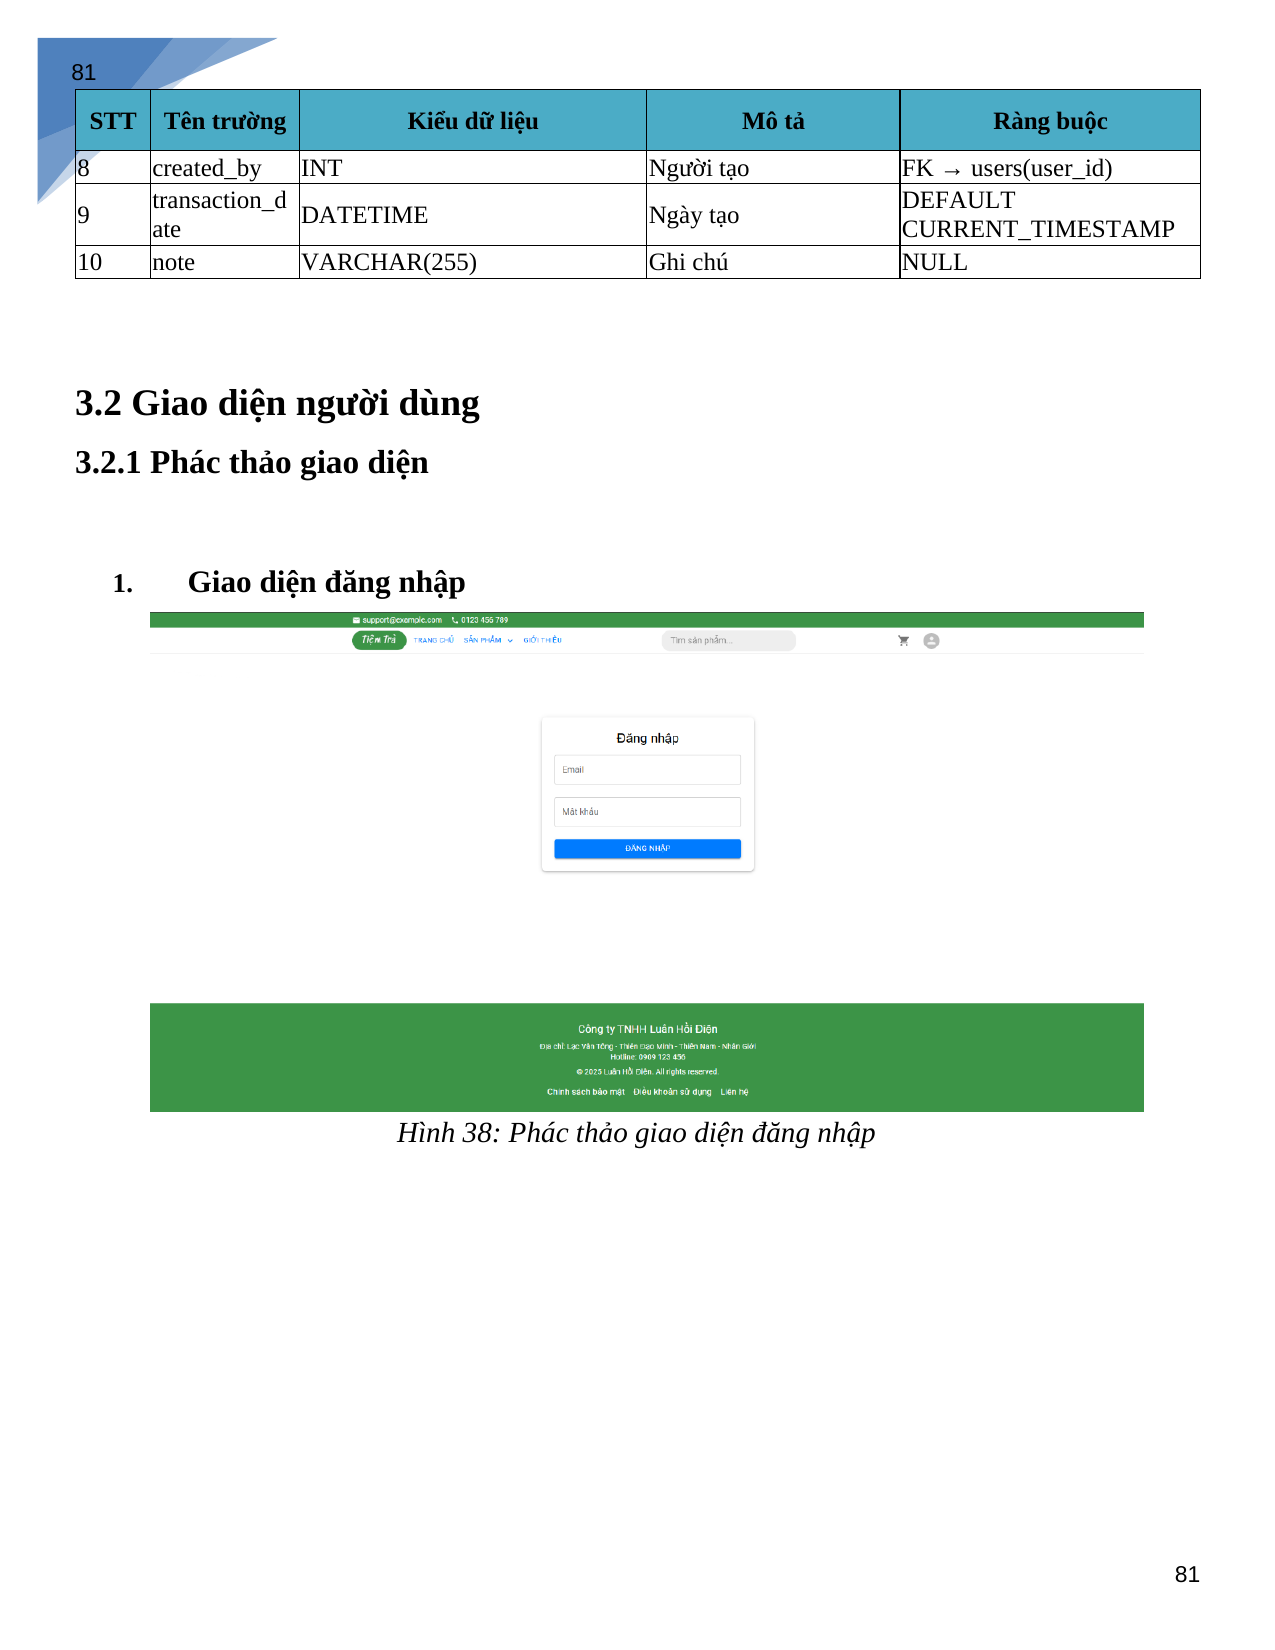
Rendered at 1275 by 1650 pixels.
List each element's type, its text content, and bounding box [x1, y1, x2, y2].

picture [37, 37, 279, 206]
picture [150, 612, 1144, 1112]
table_cell Người tạo [647, 151, 899, 183]
table_cell created_by [151, 151, 299, 183]
table_cell 8 [76, 151, 150, 183]
subtitle 3.2.1 Phác thảo giao diện [75, 443, 1200, 481]
table_cell INT [300, 151, 646, 183]
subtitle 3.2 Giao diện người dùng [75, 381, 1200, 424]
table_header Ràng buộc [901, 90, 1200, 150]
table_cell VARCHAR(255) [300, 246, 646, 278]
table_cell note [151, 246, 299, 278]
text Hình 38: Phác thảo giao diện đăng nhập [75, 1115, 1200, 1149]
table_header Mô tả [647, 90, 899, 150]
table_cell FK → users(user_id) [901, 151, 1200, 183]
table_header Tên trường [151, 90, 299, 150]
table_cell 9 [76, 184, 150, 245]
table_header Kiểu dữ liệu [300, 90, 646, 150]
subtitle Giao diện đăng nhập [112, 563, 1200, 599]
table_cell Ngày tạo [647, 184, 899, 245]
table_cell transaction_date [151, 184, 299, 245]
table_header STT [76, 90, 150, 150]
table_cell NULL [901, 246, 1200, 278]
table_cell DATETIME [300, 184, 646, 245]
table_cell Ghi chú [647, 246, 899, 278]
table_cell DEFAULT CURRENT_TIMESTAMP [901, 184, 1200, 245]
table_cell 10 [76, 246, 150, 278]
